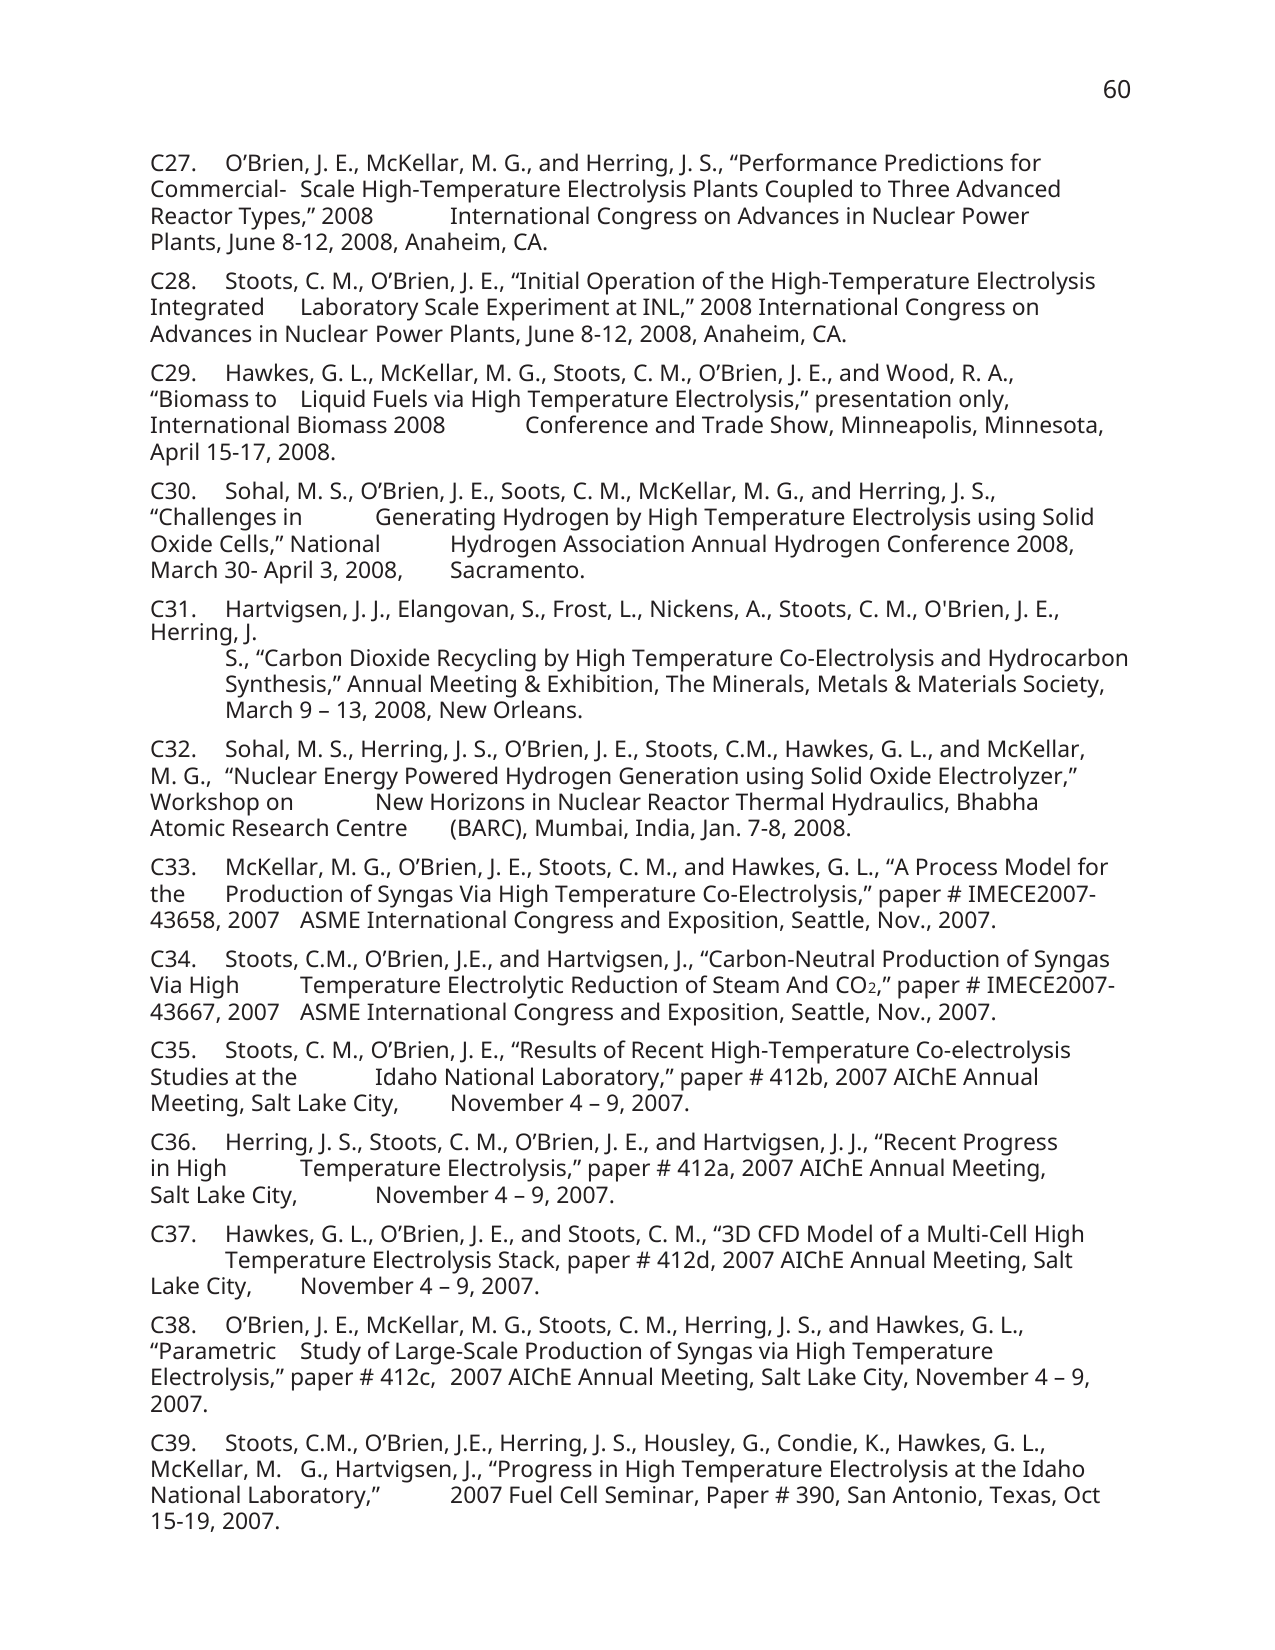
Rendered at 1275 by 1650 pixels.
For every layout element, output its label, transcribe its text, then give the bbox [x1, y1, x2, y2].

text C28. Stoots, C. M., O’Brien, J. E., “Initial Operation of the High-Temperature Electrolysis Integrated Laboratory Scale Experiment at INL,” 2008 International Congress on Advances in Nuclear Power Plants, June 8-12, 2008, Anaheim, CA. [150, 268, 1133, 347]
text C32. Sohal, M. S., Herring, J. S., O’Brien, J. E., Stoots, C.M., Hawkes, G. L., and McKellar, M. G., “Nuclear Energy Powered Hydrogen Generation using Solid Oxide Electrolyzer,” Workshop on New Horizons in Nuclear Reactor Thermal Hydraulics, Bhabha Atomic Research Centre (BARC), Mumbai, India, Jan. 7-8, 2008. [150, 737, 1118, 842]
text C39. Stoots, C.M., O’Brien, J.E., Herring, J. S., Housley, G., Condie, K., Hawkes, G. L., McKellar, M. G., Hartvigsen, J., “Progress in High Temperature Electrolysis at the Idaho National Laboratory,” 2007 Fuel Cell Seminar, Paper # 390, San Antonio, Texas, Oct 15-19, 2007. [150, 1430, 1133, 1535]
text C37. Hawkes, G. L., O’Brien, J. E., and Stoots, C. M., “3D CFD Model of a Multi-Cell High Temperature Electrolysis Stack, paper # 412d, 2007 AIChE Annual Meeting, Salt Lake City, November 4 – 9, 2007. [150, 1221, 1088, 1300]
text C33. McKellar, M. G., O’Brien, J. E., Stoots, C. M., and Hawkes, G. L., “A Process Model for the Production of Syngas Via High Temperature Co-Electrolysis,” paper # IMECE2007-43658, 2007 ASME International Congress and Exposition, Seattle, Nov., 2007. [150, 854, 1133, 934]
text C30. Sohal, M. S., O’Brien, J. E., Soots, C. M., McKellar, M. G., and Herring, J. S., “Challenges in Generating Hydrogen by High Temperature Electrolysis using Solid Oxide Cells,” National Hydrogen Association Annual Hydrogen Conference 2008, March 30- April 3, 2008, Sacramento. [150, 478, 1103, 584]
text C31. Hartvigsen, J. J., Elangovan, S., Frost, L., Nickens, A., Stoots, C. M., O'Brien, J. E., Herring, J. [150, 599, 1133, 645]
text 60 [150, 79, 1131, 104]
text C36. Herring, J. S., Stoots, C. M., O’Brien, J. E., and Hartvigsen, J. J., “Recent Progress in High Temperature Electrolysis,” paper # 412a, 2007 AIChE Annual Meeting, Salt Lake City, November 4 – 9, 2007. [150, 1129, 1073, 1208]
text C27. O’Brien, J. E., McKellar, M. G., and Herring, J. S., “Performance Predictions for Commercial- Scale High-Temperature Electrolysis Plants Coupled to Three Advanced Reactor Types,” 2008 International Congress on Advances in Nuclear Power Plants, June 8-12, 2008, Anaheim, CA. [150, 150, 1103, 256]
text C35. Stoots, C. M., O’Brien, J. E., “Results of Recent High-Temperature Co-electrolysis Studies at the Idaho National Laboratory,” paper # 412b, 2007 AIChE Annual Meeting, Salt Lake City, November 4 – 9, 2007. [150, 1038, 1133, 1117]
text S., “Carbon Dioxide Recycling by High Temperature Co-Electrolysis and Hydrocarbon Synthesis,” Annual Meeting & Exhibition, The Minerals, Metals & Materials Society, March 9 – 13, 2008, New Orleans. [225, 645, 1133, 724]
text C34. Stoots, C.M., O’Brien, J.E., and Hartvigsen, J., “Carbon-Neutral Production of Syngas Via High Temperature Electrolytic Reduction of Steam And CO2,” paper # IMECE2007-43667, 2007 ASME International Congress and Exposition, Seattle, Nov., 2007. [150, 946, 1118, 1025]
text C29. Hawkes, G. L., McKellar, M. G., Stoots, C. M., O’Brien, J. E., and Wood, R. A., “Biomass to Liquid Fuels via High Temperature Electrolysis,” presentation only, International Biomass 2008 Conference and Trade Show, Minneapolis, Minnesota, April 15-17, 2008. [150, 360, 1118, 466]
text C38. O’Brien, J. E., McKellar, M. G., Stoots, C. M., Herring, J. S., and Hawkes, G. L., “Parametric Study of Large-Scale Production of Syngas via High Temperature Electrolysis,” paper # 412c, 2007 AIChE Annual Meeting, Salt Lake City, November 4 – 9, 2007. [150, 1312, 1103, 1417]
